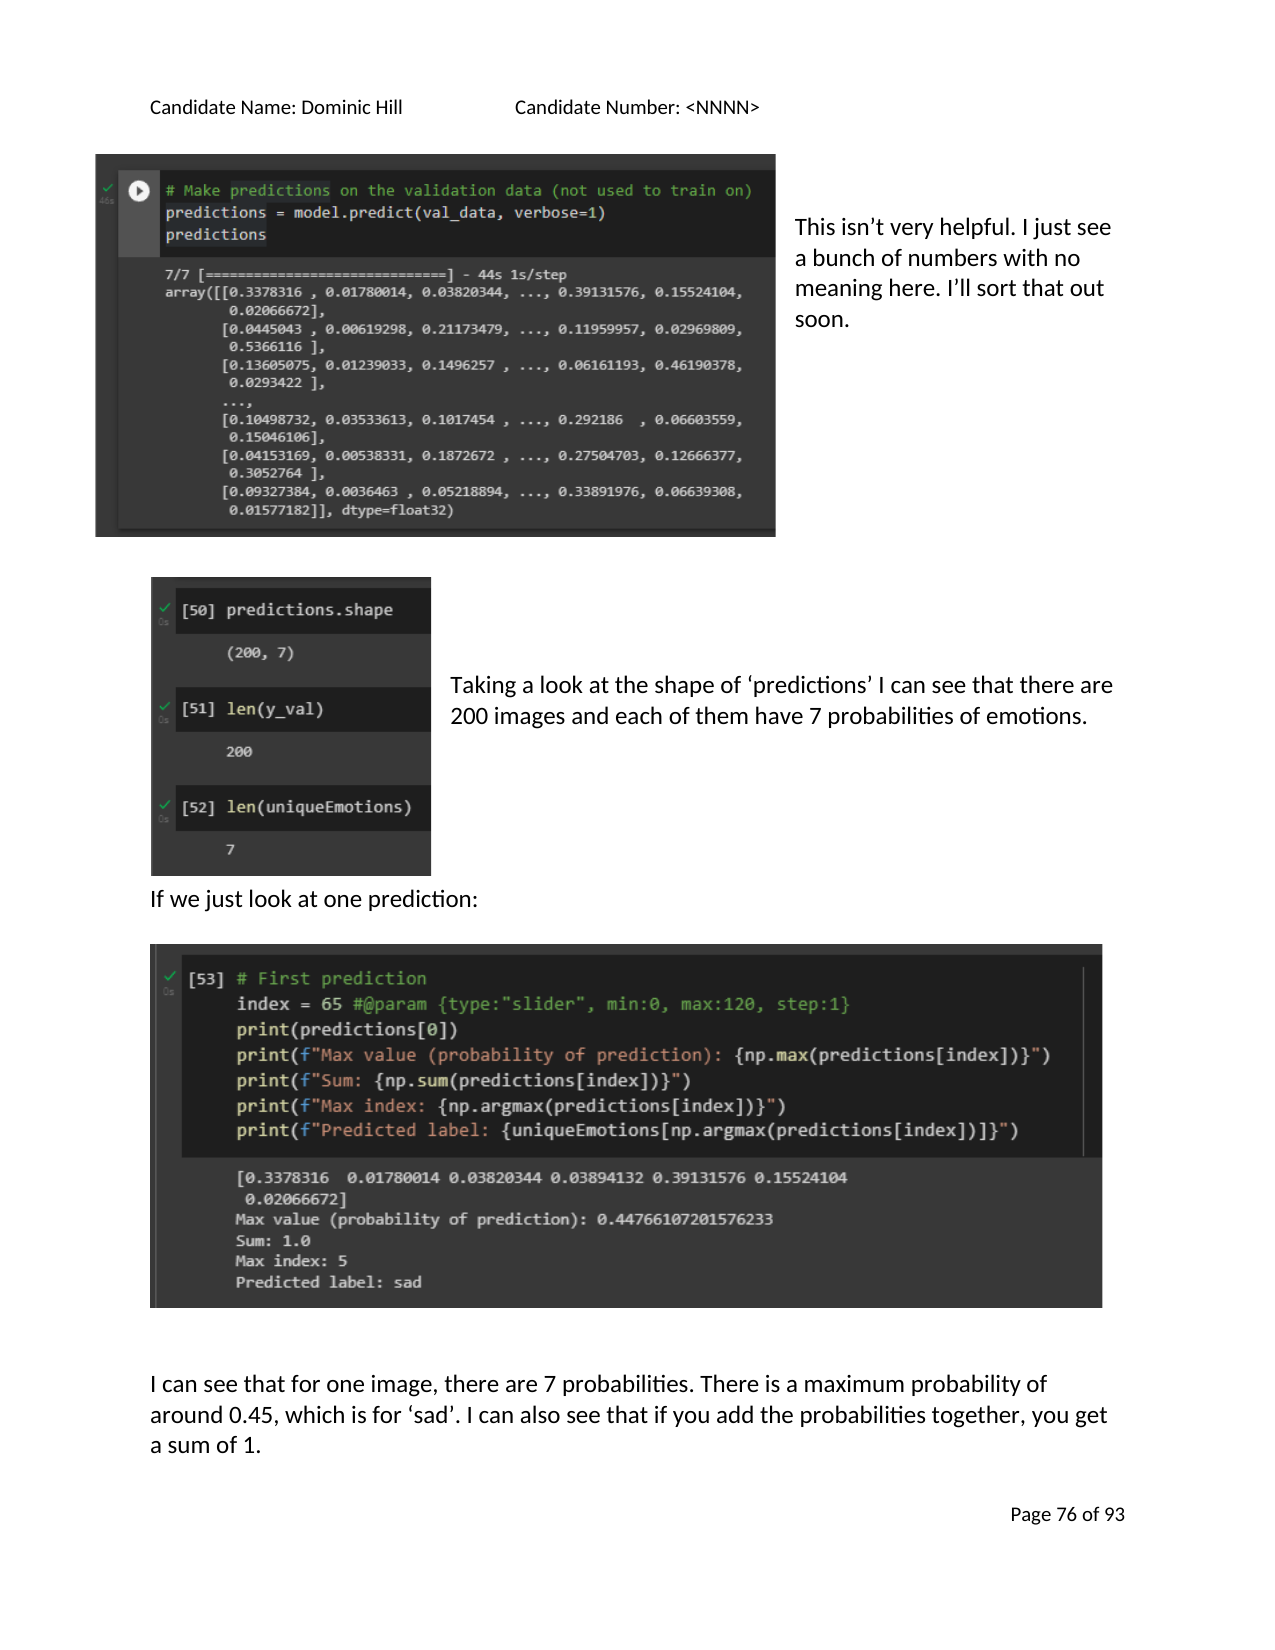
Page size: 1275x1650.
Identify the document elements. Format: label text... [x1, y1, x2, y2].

text This isn’t very helpful. I just see a bunch of numbers with no meaning here. I’ll sort that out soon. [776, 212, 1125, 334]
picture [150, 944, 1103, 1308]
picture [94, 154, 776, 536]
text If we just look at one prediction: [150, 883, 1125, 913]
text I can see that for one image, there are 7 probabilities. There is a maximum probability of around 0.45, which is for ‘sad’. I can also see that if you add the probabilities together, you get a sum of 1. [150, 1368, 1125, 1460]
text Taking a look at the shape of ‘predictions’ I can see that there are 200 images and each of them have 7 probabilities of emotions. [431, 669, 1125, 730]
picture [150, 577, 431, 874]
